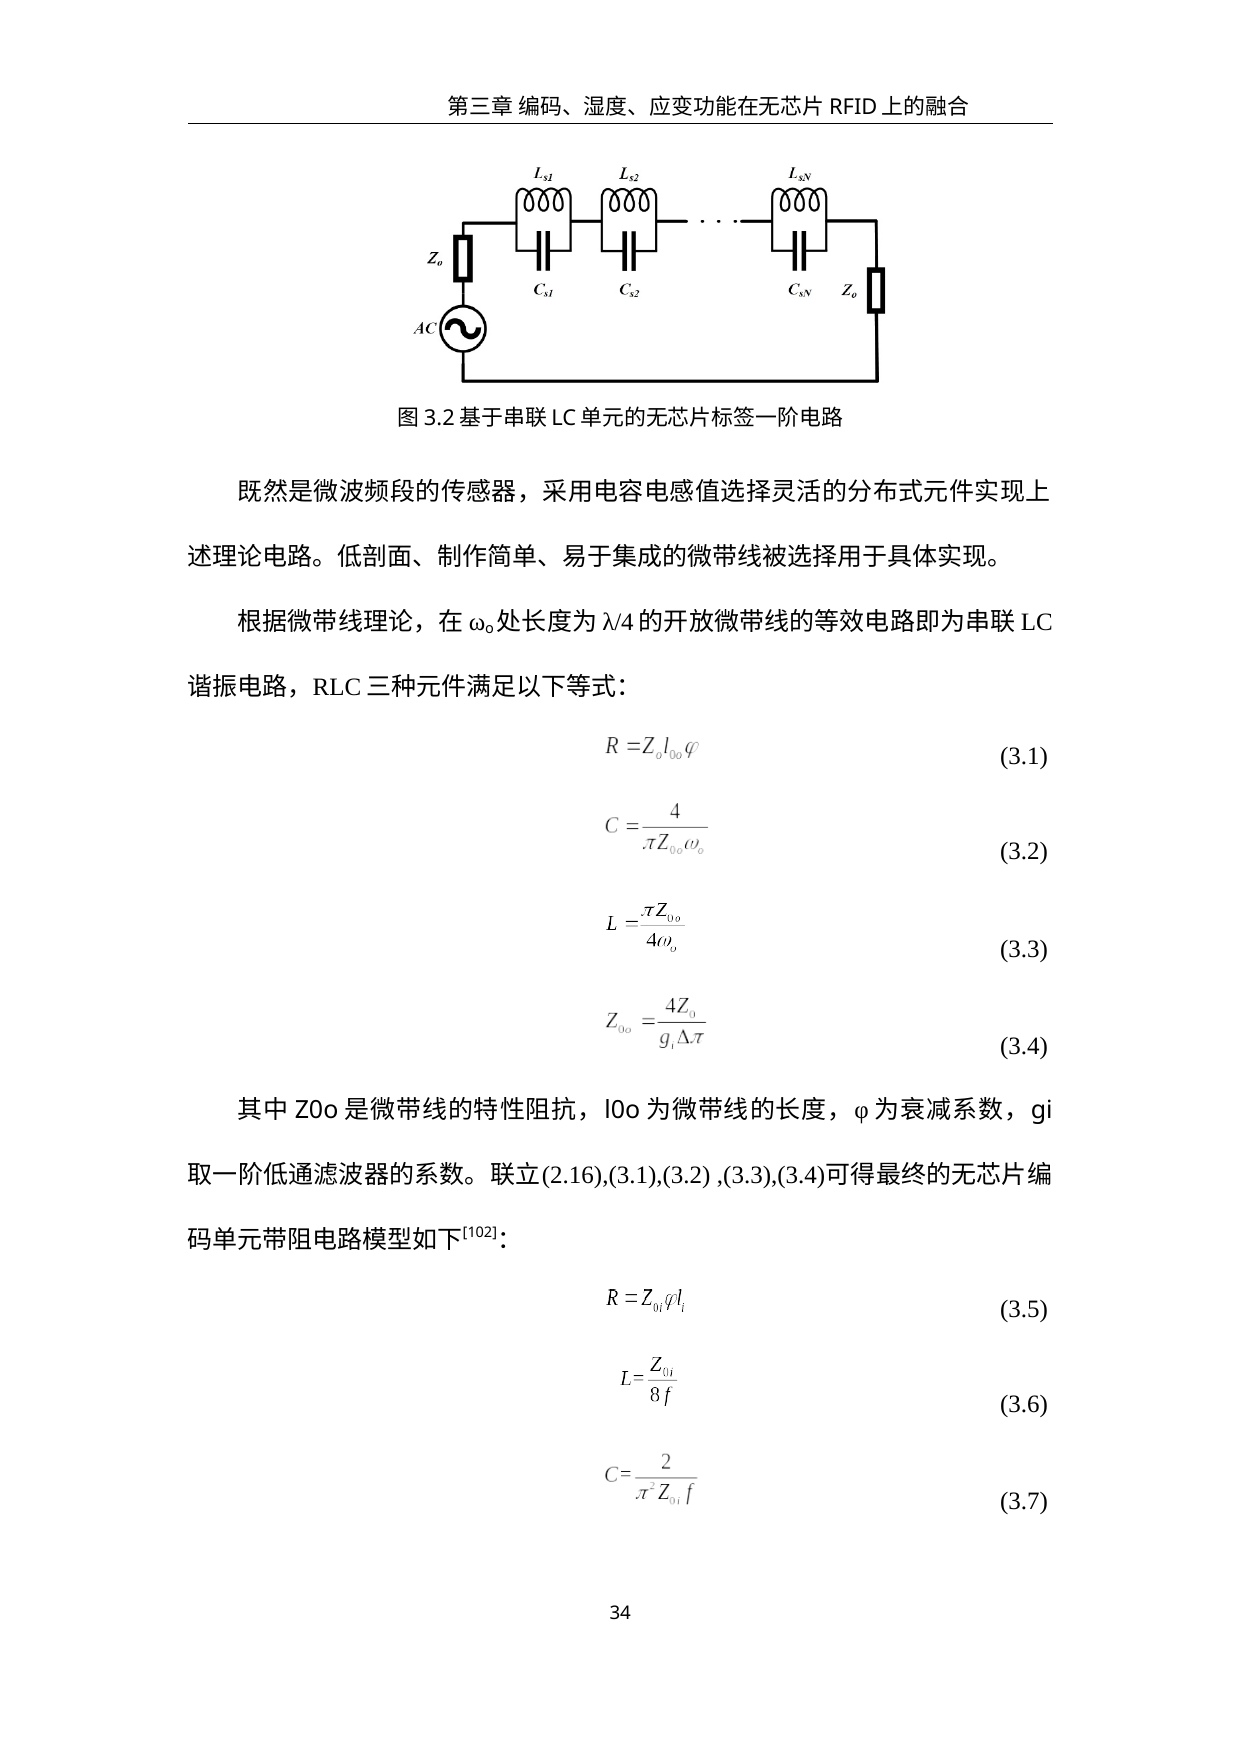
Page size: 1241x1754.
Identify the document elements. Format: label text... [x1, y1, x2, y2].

text (3.3) [187, 880, 1053, 977]
text 既然是微波频段的传感器，采用电容电感值选择灵活的分布式元件实现上述理论电路。低剖面、制作简单、易于集成的微带线被选择用于具体实现。 [187, 457, 1053, 587]
text 其中Z0o是微带线的特性阻抗，l0o为微带线的长度，φ为衰减系数，gi取一阶低通滤波器的系数。联立(2.16),(3.1),(3.2) ,(3.3),(3.4)可得最终的无芯片编码单元带阻电路模型如下[102]： [187, 1075, 1053, 1270]
text 根据微带线理论，在ωo处长度为λ/4的开放微带线的等效电路即为串联LC谐振电路，RLC三种元件满足以下等式： [187, 587, 1053, 717]
picture [405, 159, 886, 383]
text (3.7) [187, 1432, 1053, 1530]
text (3.4) [187, 977, 1053, 1075]
text 图3.2基于串联LC单元的无芯片标签一阶电路 [187, 400, 1053, 432]
text (3.1) [187, 717, 1053, 782]
text (3.6) [187, 1335, 1053, 1432]
text (3.2) [187, 782, 1053, 880]
text (3.5) [187, 1270, 1053, 1335]
